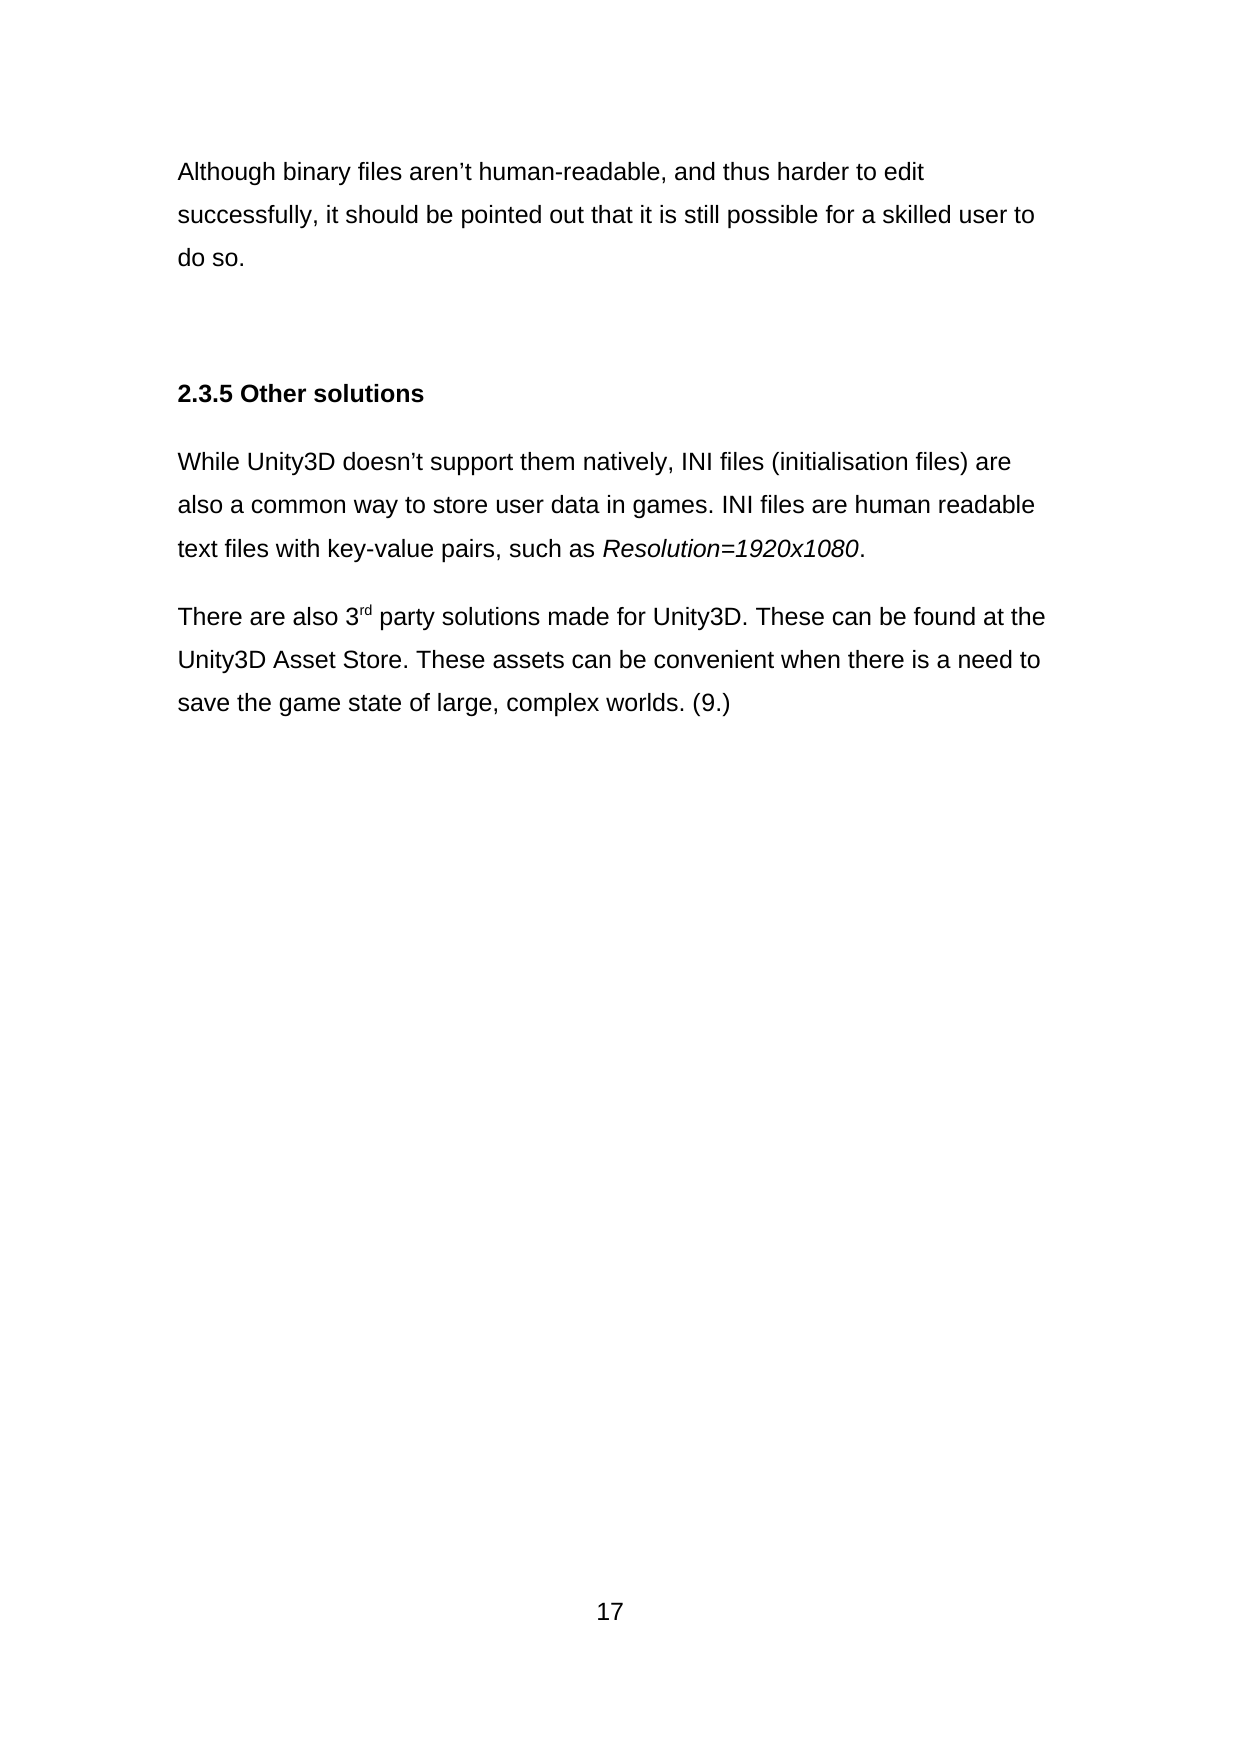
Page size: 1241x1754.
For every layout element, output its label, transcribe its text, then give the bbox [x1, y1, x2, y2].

text While Unity3D doesn’t support them natively, INI files (initialisation files) are also a common way to store user data in games. INI files are human readable text files with key-value pairs, such as Resolution=1920x1080. [177, 447, 1063, 562]
text There are also 3rd party solutions made for Unity3D. These can be found at the Unity3D Asset Store. These assets can be convenient when there is a need to save the game state of large, complex worlds. (‎9.) [177, 602, 1063, 717]
text Although binary files aren’t human-readable, and thus harder to edit successfully, it should be pointed out that it is still possible for a skilled user to do so. [177, 157, 1063, 272]
subtitle Other solutions [177, 379, 1063, 408]
